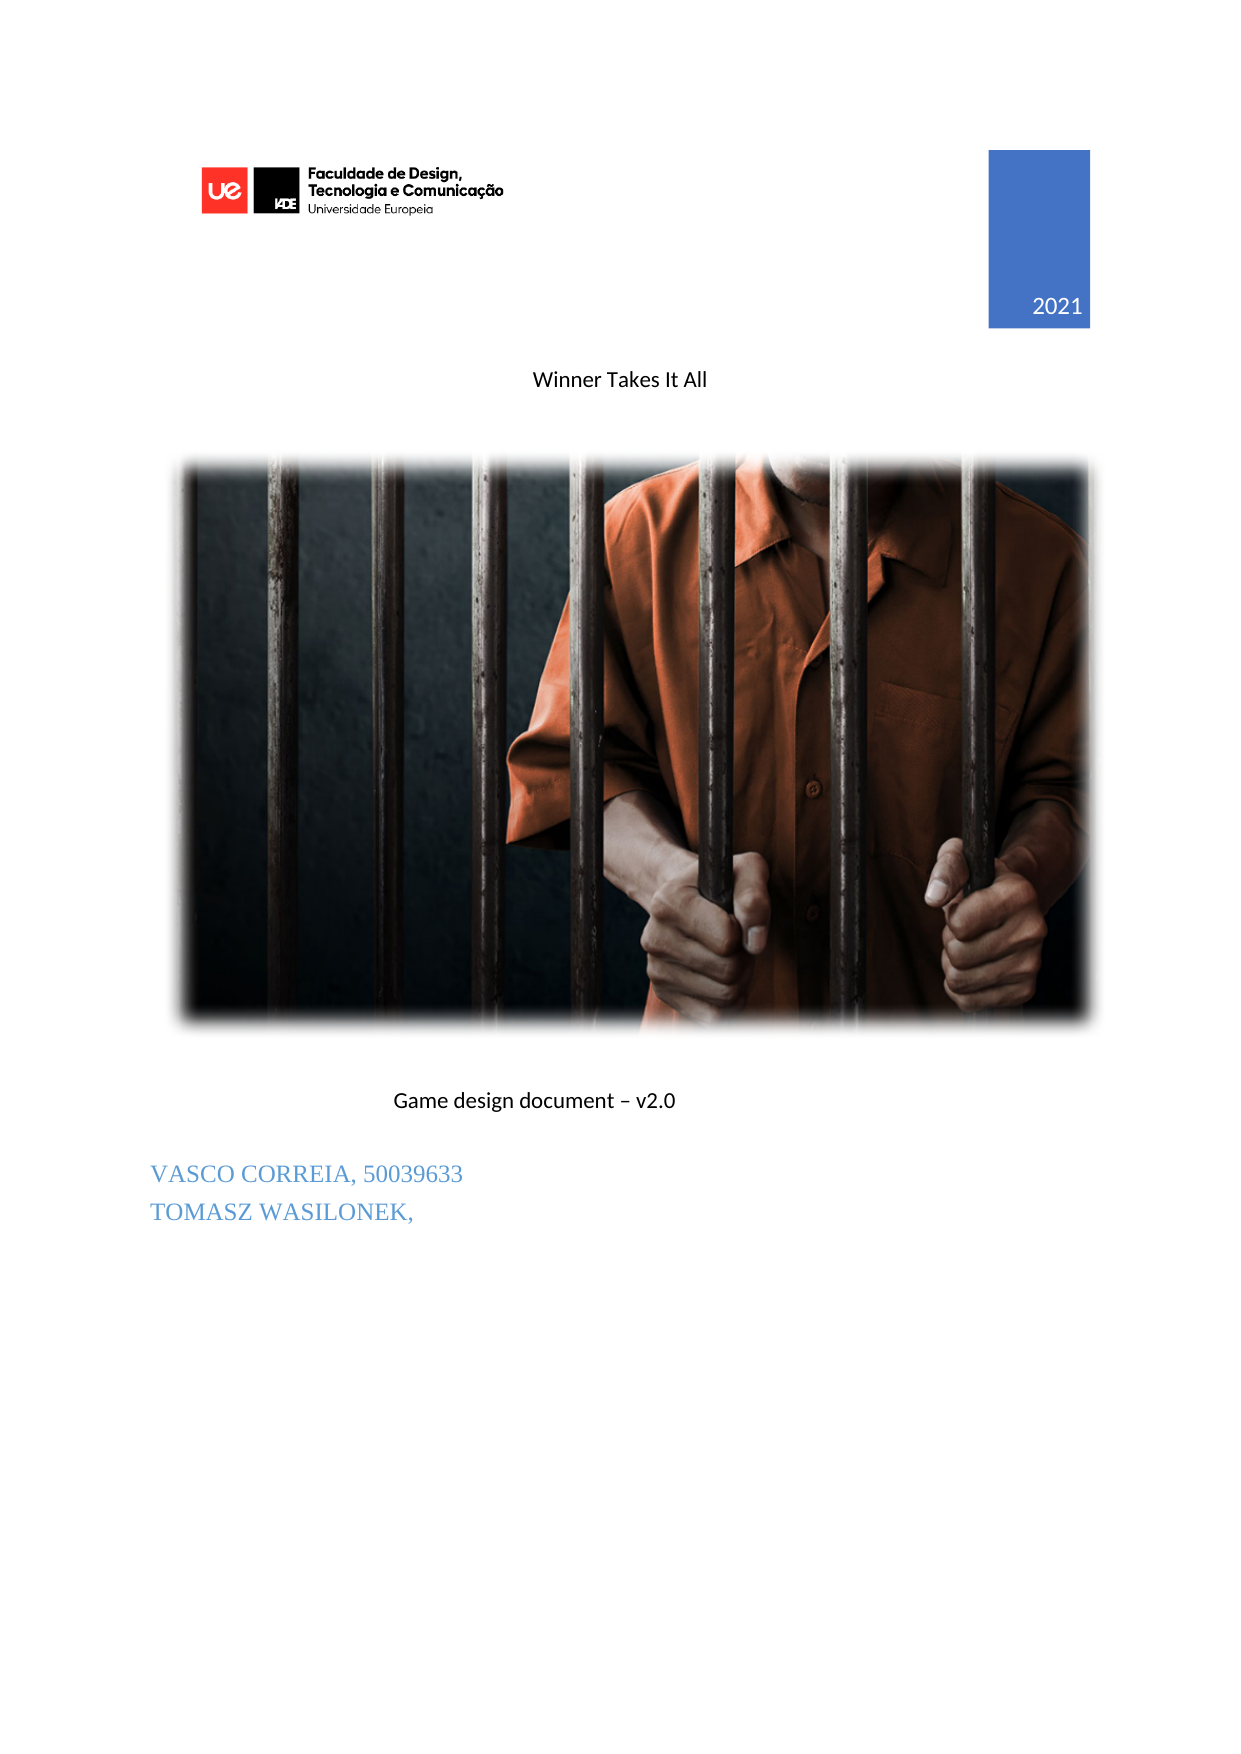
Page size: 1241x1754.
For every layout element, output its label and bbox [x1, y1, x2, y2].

picture [193, 479, 1077, 1010]
picture [193, 158, 503, 219]
